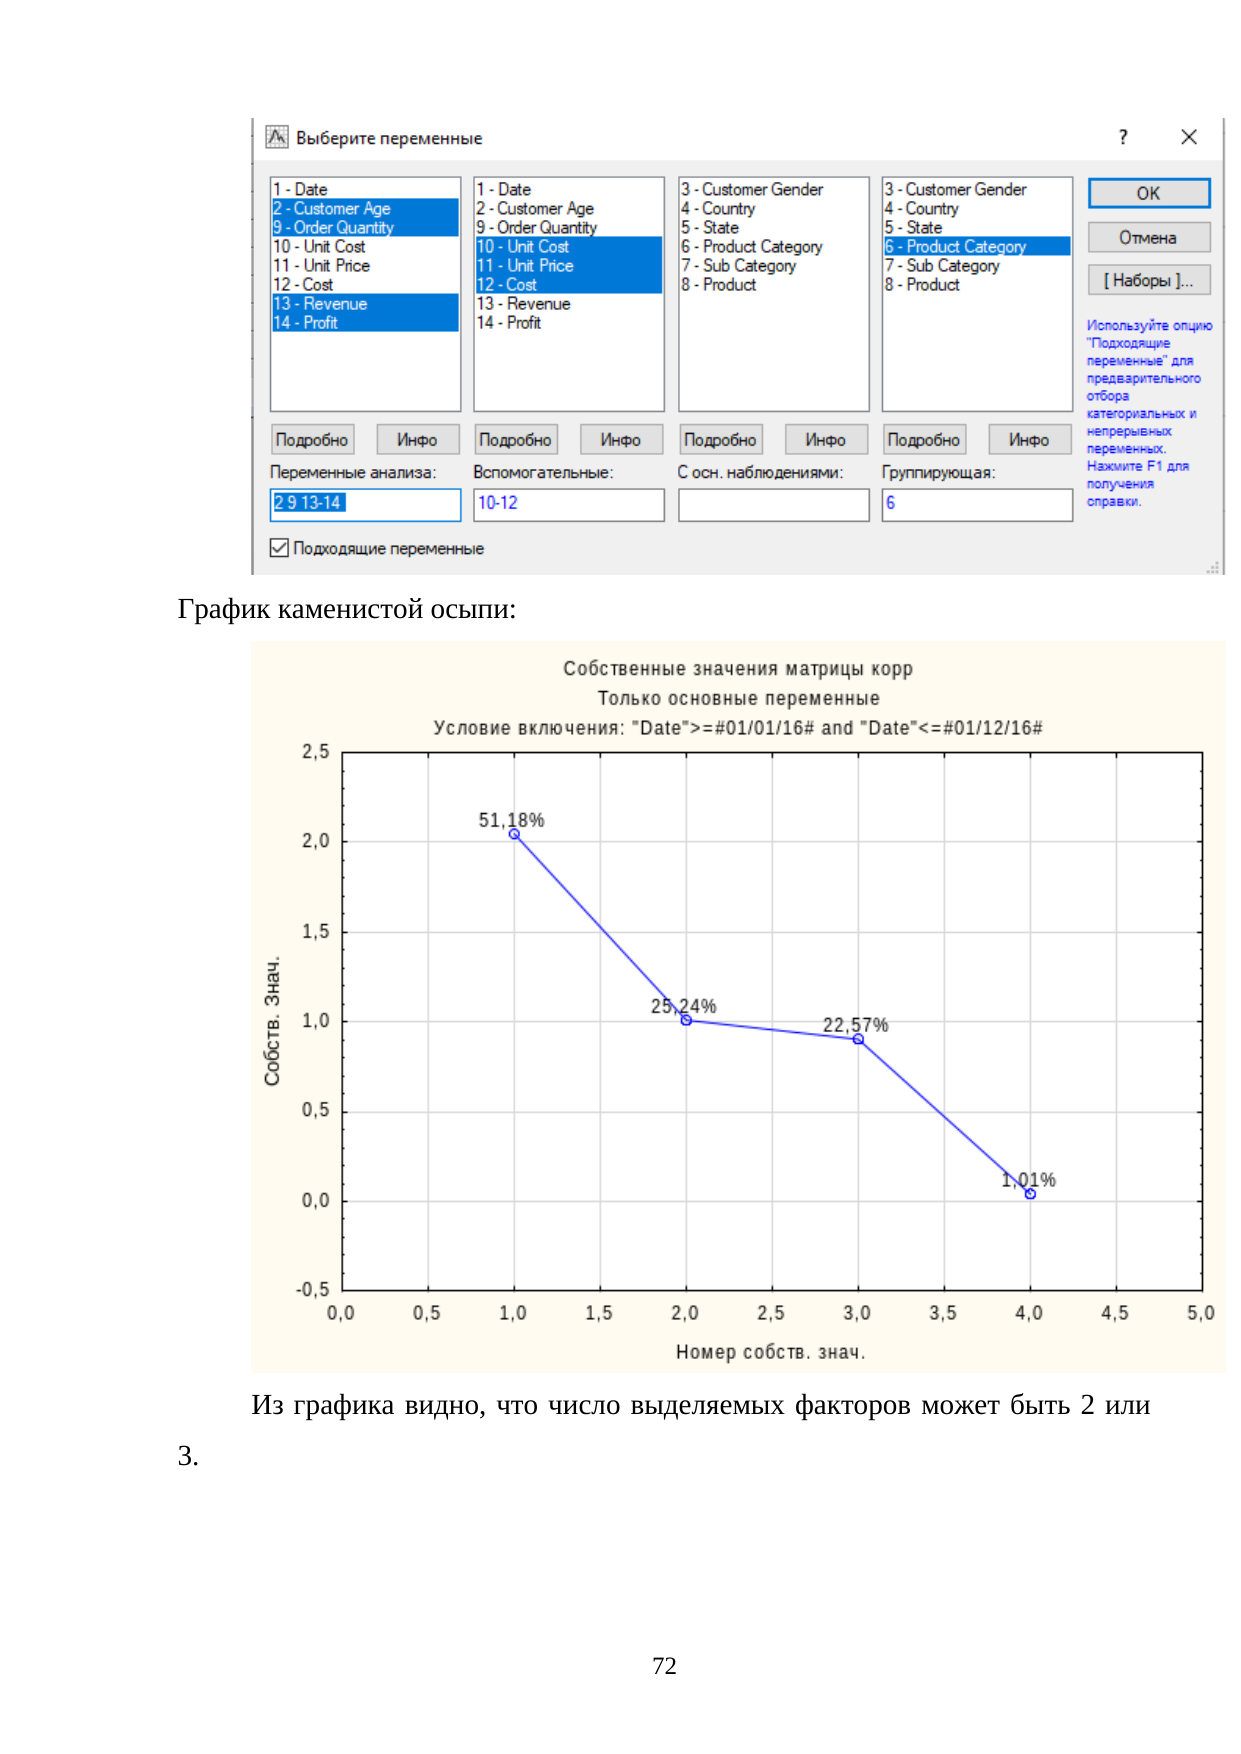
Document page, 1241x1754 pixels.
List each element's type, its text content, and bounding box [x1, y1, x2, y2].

picture [251, 118, 1226, 575]
text Из графика видно, что число выделяемых факторов может быть 2 или 3. [177, 1387, 1152, 1471]
